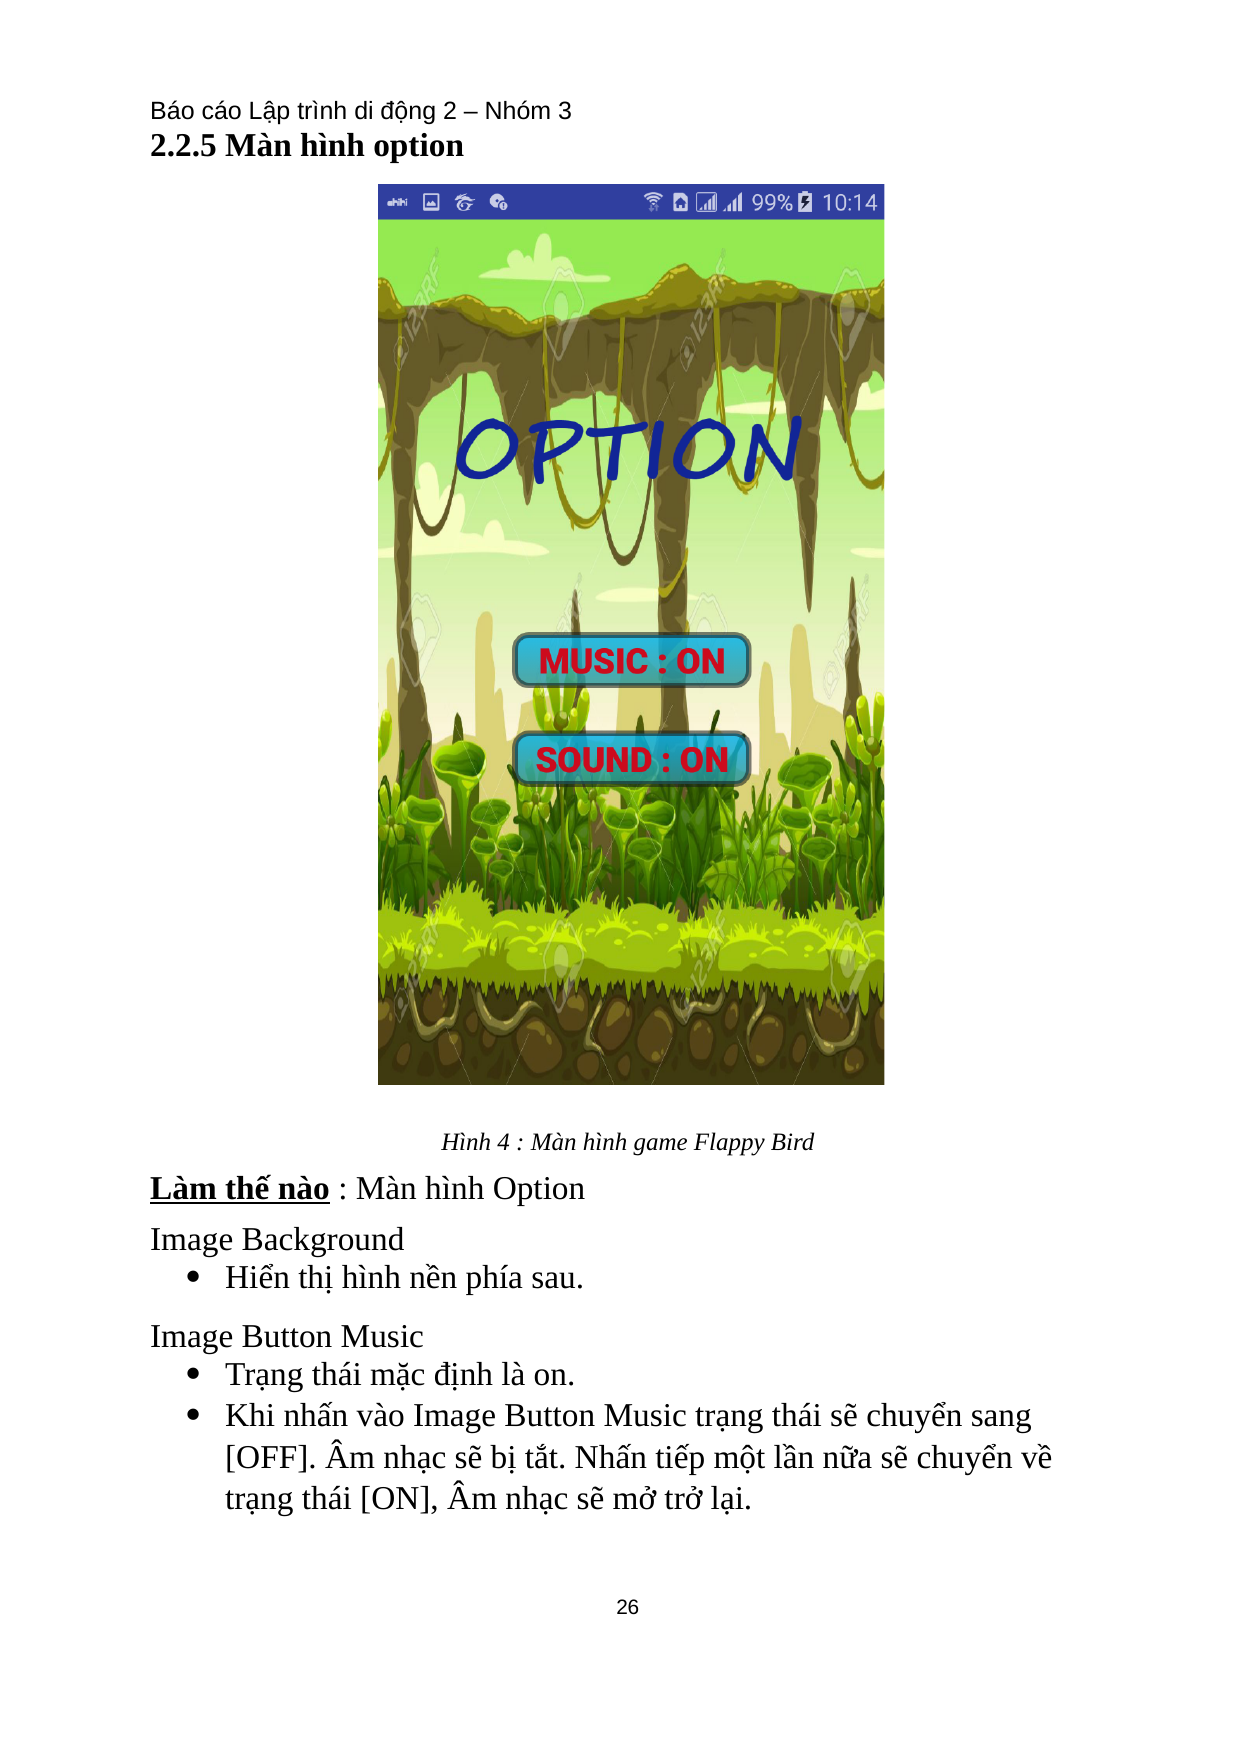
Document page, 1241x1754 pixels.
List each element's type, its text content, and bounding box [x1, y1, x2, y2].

list Trạng thái mặc định là on. [187, 1354, 1090, 1392]
picture [378, 184, 885, 1085]
list Hiển thị hình nền phía sau. [187, 1258, 1090, 1296]
list Khi nhấn vào Image Button Music trạng thái sẽ chuyển sang [OFF]. Âm nhạc sẽ bị tắt. Nhấn tiếp một lần nữa sẽ chuyển về trạng thái [ON], Âm nhạc sẽ mở trở lại. [187, 1396, 1090, 1517]
text Image Background [150, 1219, 1090, 1258]
text Hình 4 : Màn hình game Flappy Bird [165, 1127, 1090, 1156]
subtitle Màn hình option [150, 125, 1090, 163]
text Làm thế nào : Màn hình Option [150, 1169, 1090, 1207]
text Image Button Music [150, 1316, 1090, 1354]
